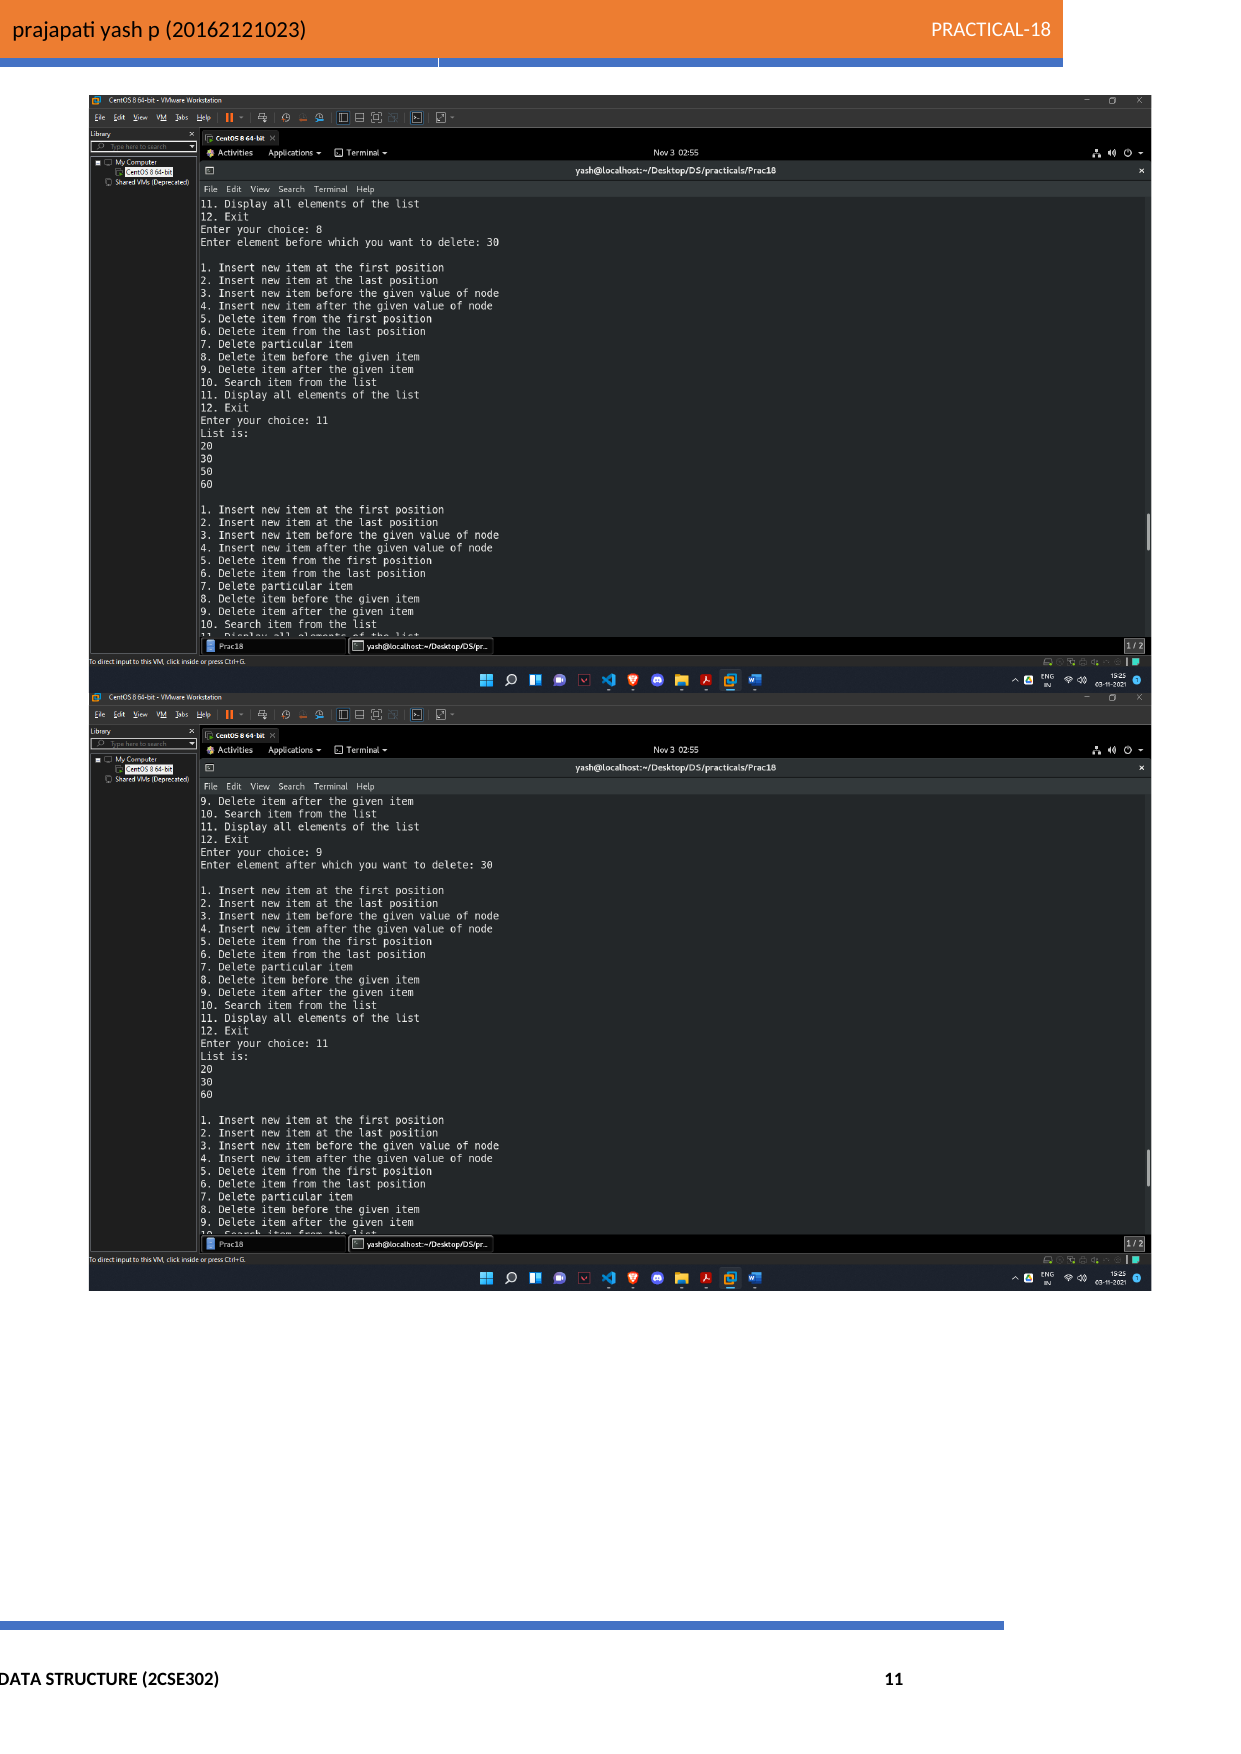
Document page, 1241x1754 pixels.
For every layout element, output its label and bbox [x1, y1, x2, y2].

picture [88, 95, 1152, 1291]
